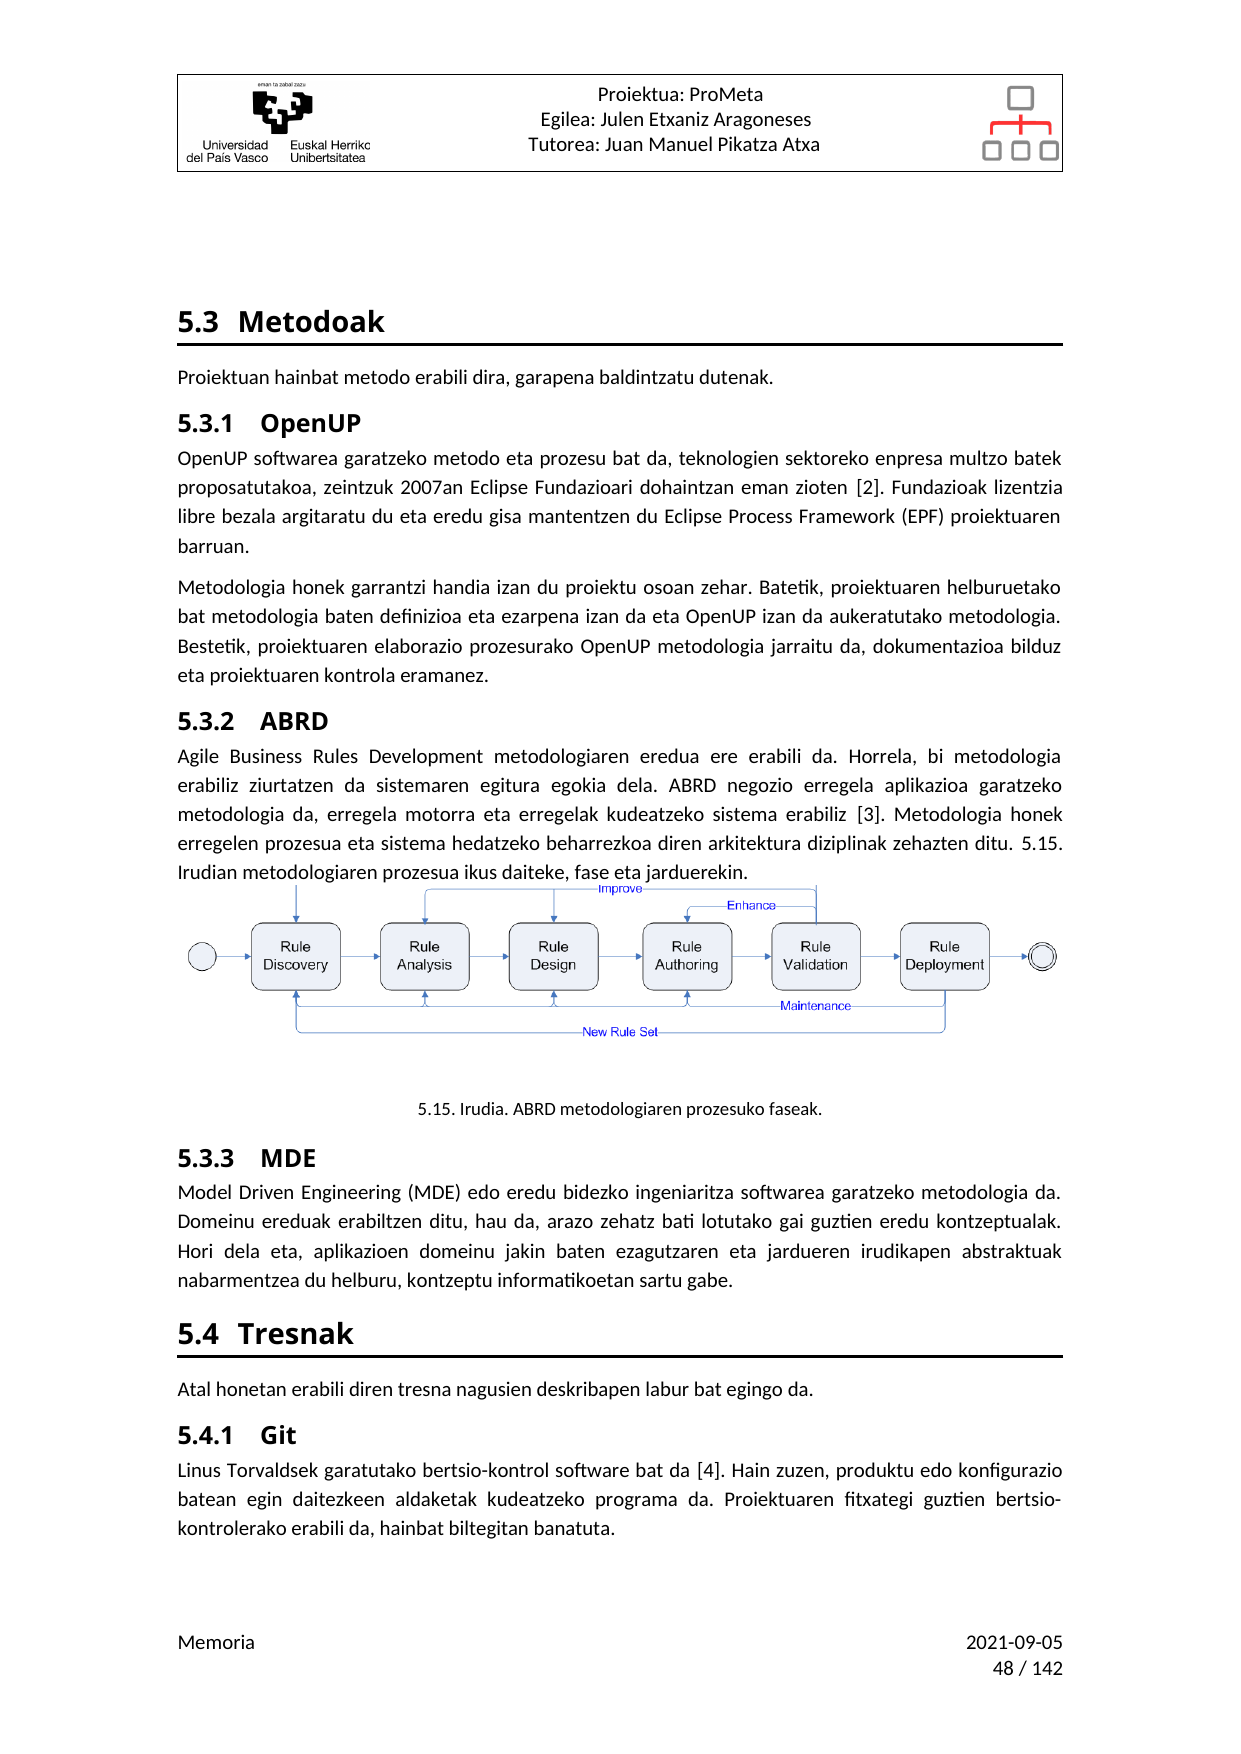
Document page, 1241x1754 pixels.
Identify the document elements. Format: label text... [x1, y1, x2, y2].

subtitle OpenUP [177, 406, 1063, 440]
picture [978, 80, 1060, 162]
text Model Driven Engineering (MDE) edo eredu bidezko ingeniaritza softwarea garatzeko metodologia da. Domeinu ereduak erabiltzen ditu, hau da, arazo zehatz bati lotutako gai guztien eredu kontzeptualak. Hori dela eta, aplikazioen domeinu jakin baten ezagutzaren eta jardueren irudikapen abstraktuak nabarmentzea du helburu, kontzeptu informatikoetan sartu gabe. [177, 1179, 1063, 1292]
text Linus Torvaldsek garatutako bertsio-kontrol software bat da . Hain zuzen, produktu edo konfigurazio batean egin daitezkeen aldaketak kudeatzeko programa da. Proiektuaren fitxategi guztien bertsio-kontrolerako erabili da, hainbat biltegitan banatuta. [177, 1457, 1063, 1541]
subtitle ABRD [177, 704, 1063, 738]
text Proiektuan hainbat metodo erabili dira, garapena baldintzatu dutenak. [177, 364, 1063, 390]
picture [177, 885, 1064, 1048]
subtitle Metodoak [177, 301, 1063, 343]
text Metodologia honek garrantzi handia izan du proiektu osoan zehar. Batetik, proiektuaren helburuetako bat metodologia baten definizioa eta ezarpena izan da eta OpenUP izan da aukeratutako metodologia. Bestetik, proiektuaren elaborazio prozesurako OpenUP metodologia jarraitu da, dokumentazioa bilduz eta proiektuaren kontrola eramanez. [177, 574, 1063, 687]
text Agile Business Rules Development metodologiaren eredua ere erabili da. Horrela, bi metodologia erabiliz ziurtatzen da sistemaren egitura egokia dela. ABRD negozio erregela aplikazioa garatzeko metodologia da, erregela motorra eta erregelak kudeatzeko sistema erabiliz . Metodologia honek erregelen prozesua eta sistema hedatzeko beharrezkoa diren arkitektura diziplinak zehazten ditu. 5.1. Irudian metodologiaren prozesua ikus daiteke, fase eta jarduerekin. [177, 743, 1063, 885]
subtitle Git [177, 1418, 1063, 1452]
subtitle MDE [177, 1140, 1063, 1174]
subtitle Tresnak [177, 1313, 1063, 1355]
text Atal honetan erabili diren tresna nagusien deskribapen labur bat egingo da. [177, 1376, 1063, 1402]
text OpenUP softwarea garatzeko metodo eta prozesu bat da, teknologien sektoreko enpresa multzo batek proposatutakoa, zeintzuk 2007an Eclipse Fundazioari dohaintzan eman zioten . Fundazioak lizentzia libre bezala argitaratu du eta eredu gisa mantentzen du Eclipse Process Framework (EPF) proiektuaren barruan. [177, 445, 1063, 558]
picture [182, 81, 370, 162]
